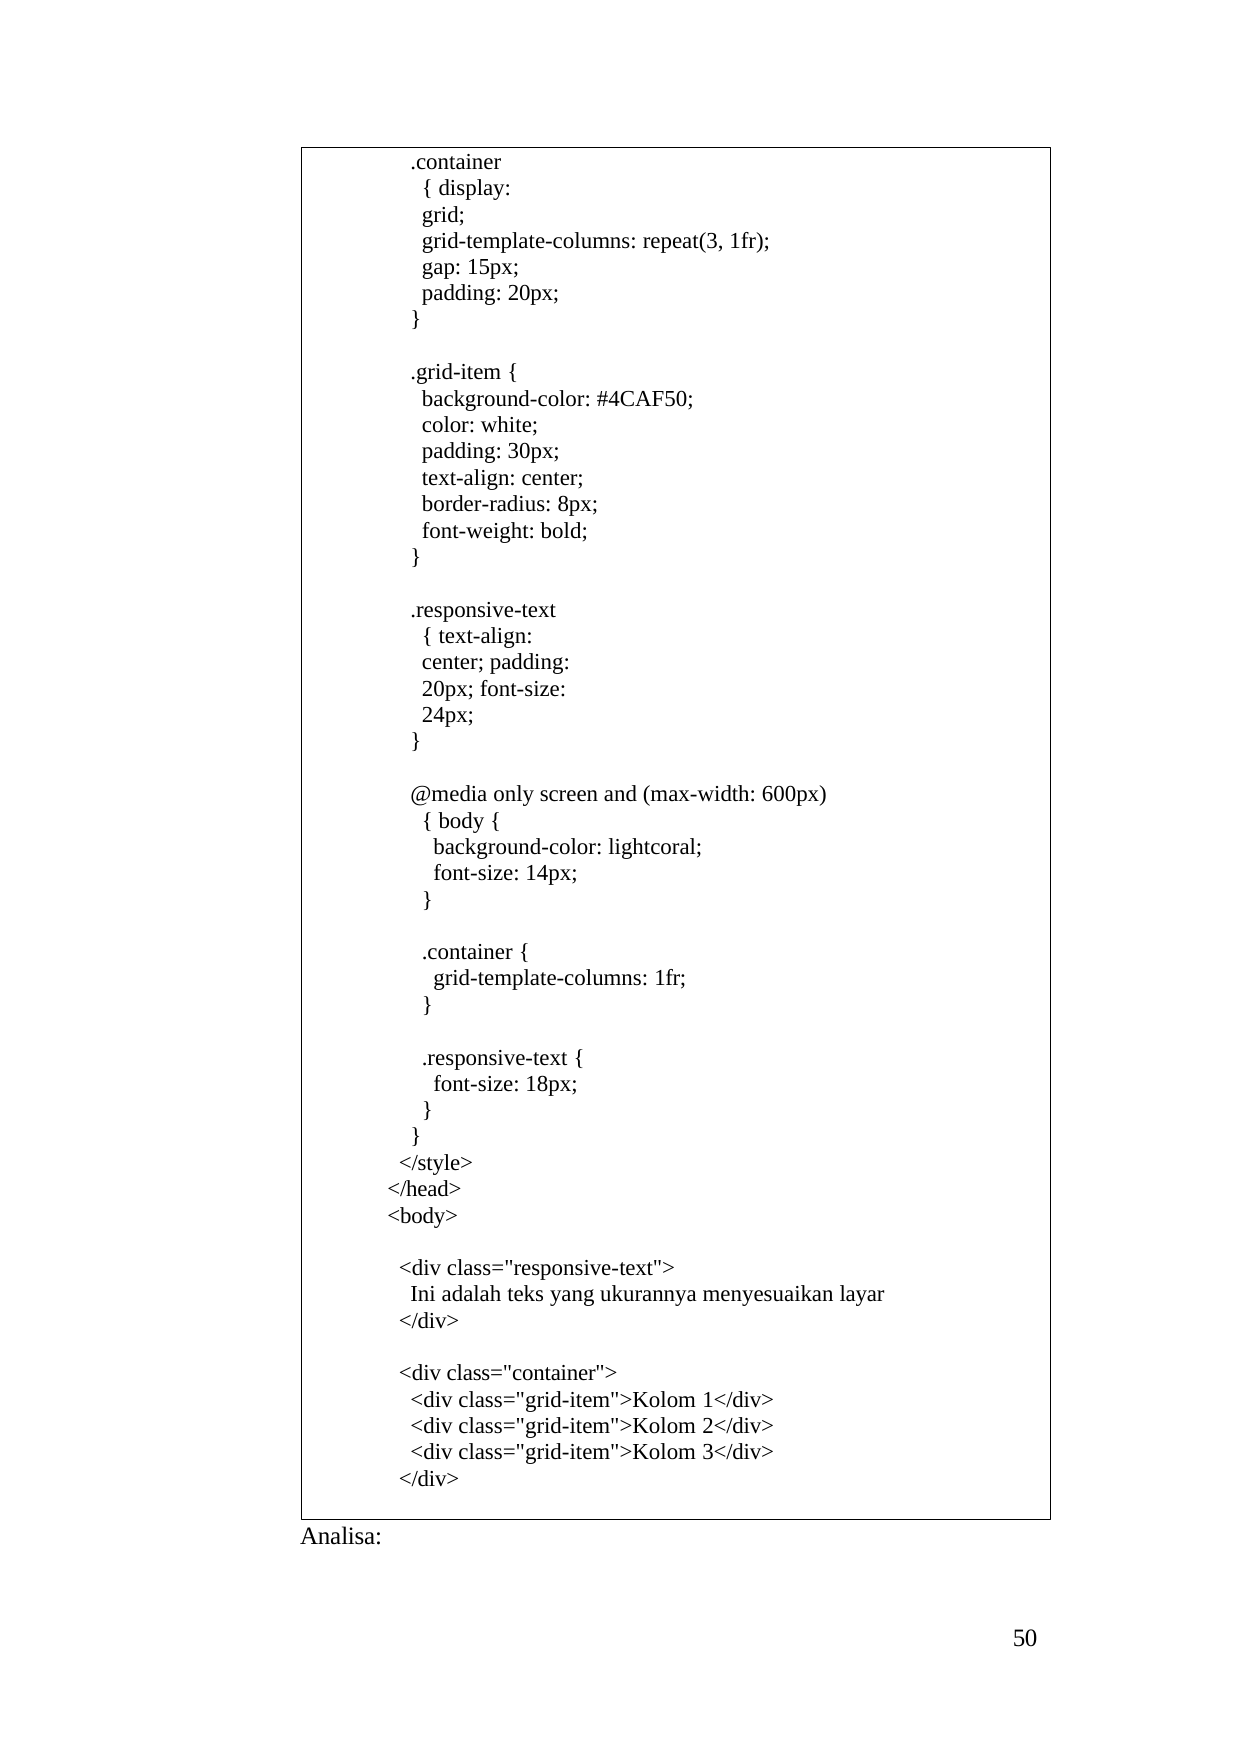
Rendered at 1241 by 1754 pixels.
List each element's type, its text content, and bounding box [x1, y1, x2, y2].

text Analisa: [300, 1521, 1137, 1550]
